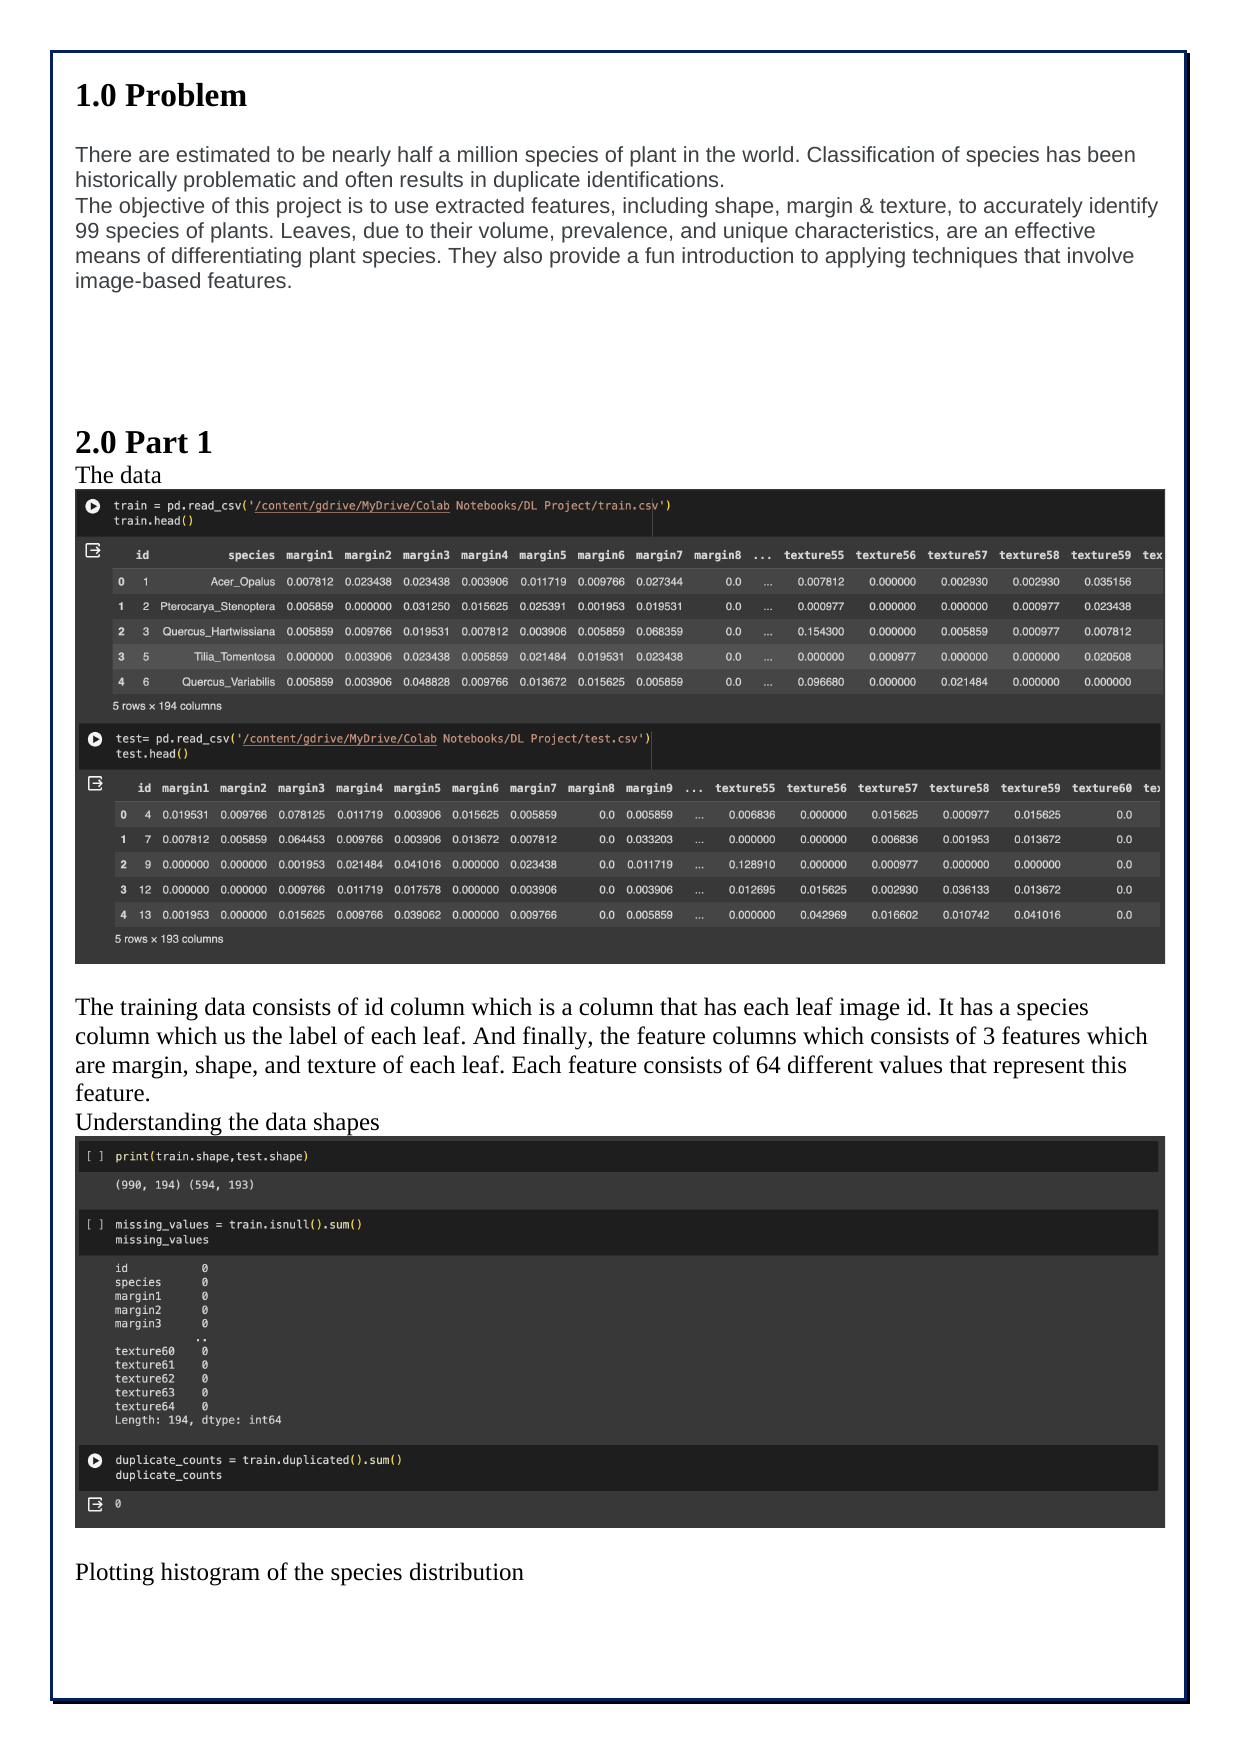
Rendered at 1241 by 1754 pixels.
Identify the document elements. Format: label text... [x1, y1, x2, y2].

picture [75, 1136, 1166, 1528]
text The training data consists of id column which is a column that has each leaf image id. It has a species column which us the label of each leaf. And finally, the feature columns which consists of 3 features which are margin, shape, and texture of each leaf. Each feature consists of 64 different values that represent this feature. [75, 992, 1162, 1107]
picture [75, 489, 1166, 964]
subtitle 2.0 Part 1 [75, 422, 1162, 461]
text Understanding the data shapes [75, 1107, 1162, 1136]
text The data [75, 461, 1162, 489]
text The objective of this project is to use extracted features, including shape, margin & texture, to accurately identify 99 species of plants. Leaves, due to their volume, prevalence, and unique characteristics, are an effective means of differentiating plant species. They also provide a fun introduction to applying techniques that involve image-based features. [75, 192, 1162, 293]
subtitle 1.0 Problem [75, 75, 1162, 113]
text There are estimated to be nearly half a million species of plant in the world. Classification of species has been historically problematic and often results in duplicate identifications. [726, 142, 1162, 192]
text Plotting histogram of the species distribution [75, 1557, 1162, 1585]
